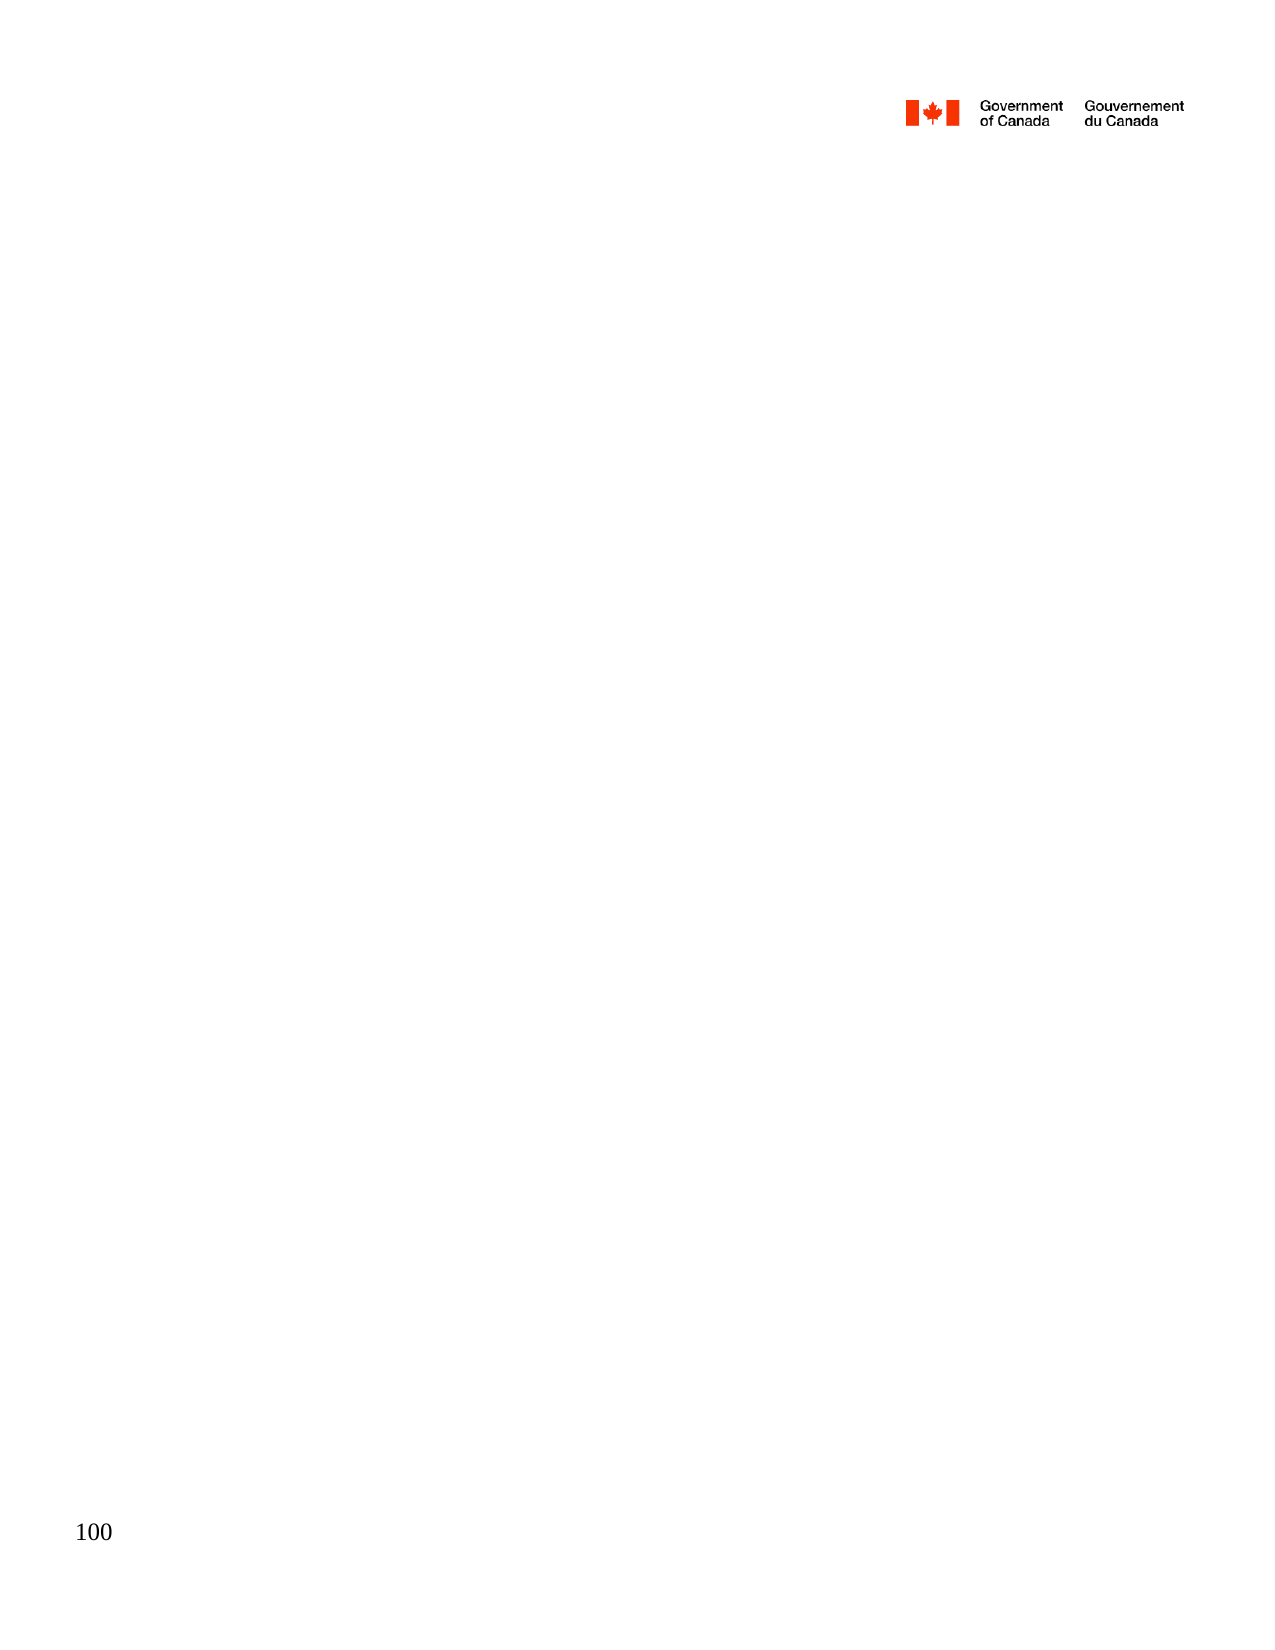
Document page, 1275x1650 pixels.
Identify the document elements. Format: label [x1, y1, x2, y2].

picture [881, 75, 1200, 141]
